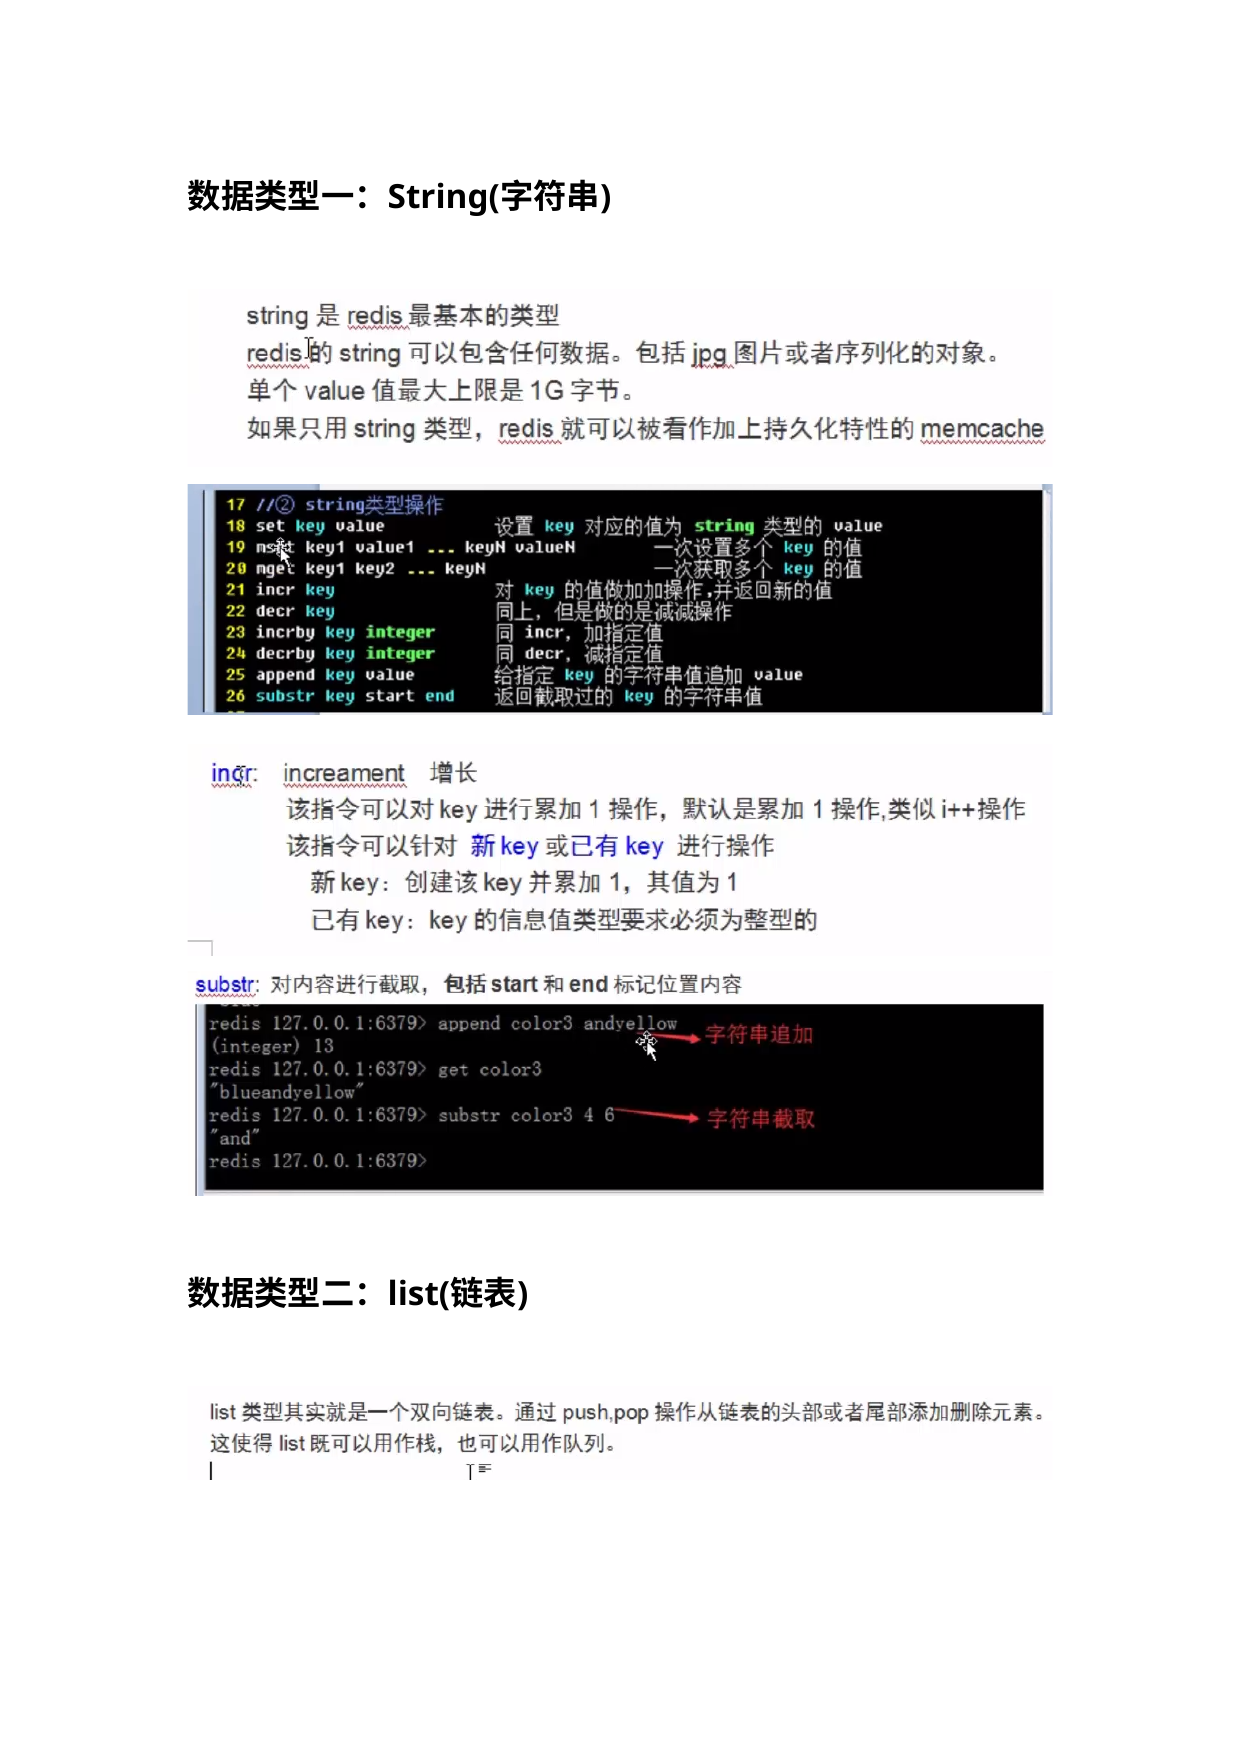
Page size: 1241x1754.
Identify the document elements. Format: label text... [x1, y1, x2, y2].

subtitle 数据类型二：list(链表) [187, 1259, 1053, 1324]
picture [187, 1386, 1053, 1480]
subtitle 数据类型一：String(字符串) [187, 162, 1053, 227]
picture [187, 289, 1053, 467]
picture [187, 744, 1053, 956]
picture [187, 484, 1053, 715]
picture [187, 971, 1053, 1196]
